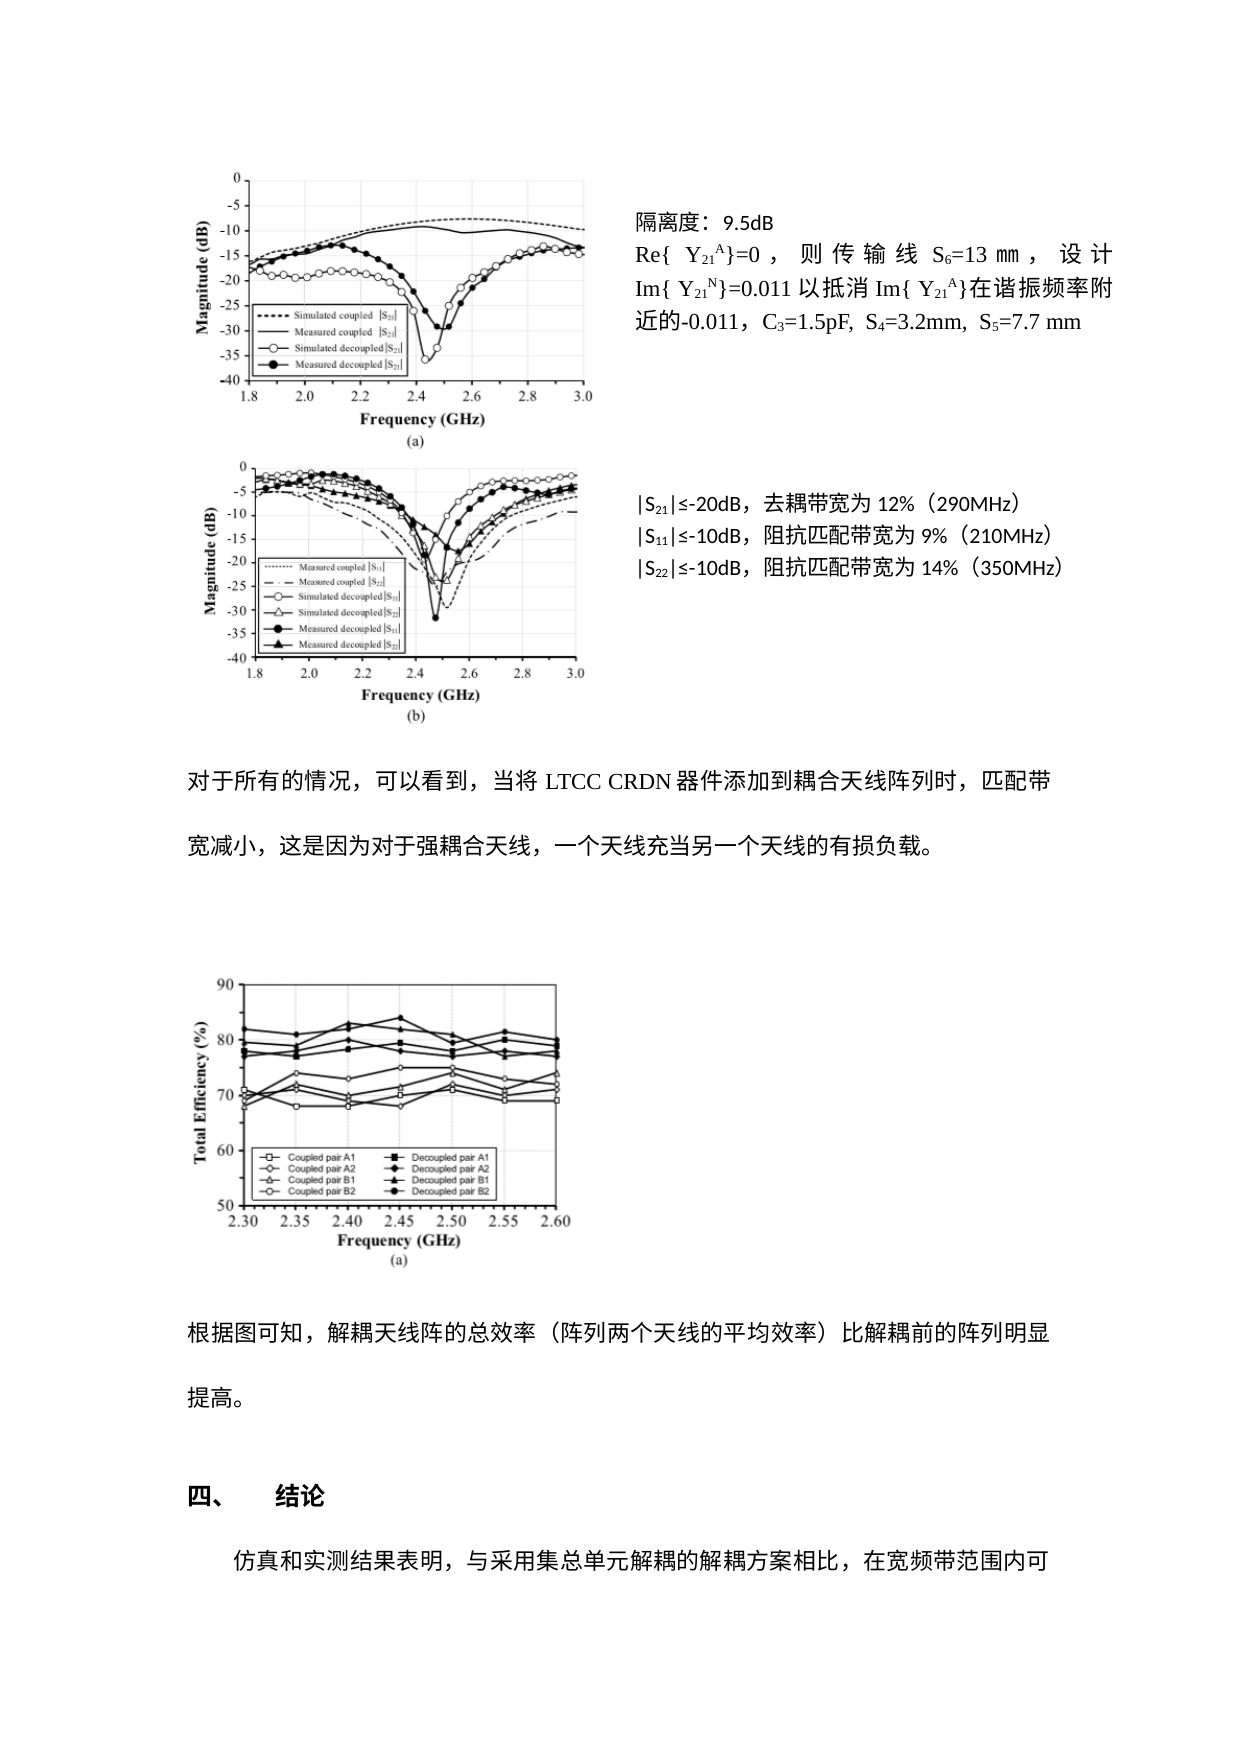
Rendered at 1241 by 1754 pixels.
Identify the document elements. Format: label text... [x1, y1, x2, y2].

text 对于所有的情况，可以看到，当将LTCC CRDN器件添加到耦合天线阵列时，匹配带宽减小，这是因为对于强耦合天线，一个天线充当另一个天线的有损负载。 [187, 747, 1053, 877]
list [233, 1527, 1053, 1592]
list 结论 [187, 1462, 1053, 1527]
picture [187, 974, 610, 1276]
text 根据图可知，解耦天线阵的总效率（阵列两个天线的平均效率）比解耦前的阵列明显提高。 [187, 1299, 1053, 1429]
picture [187, 162, 613, 724]
